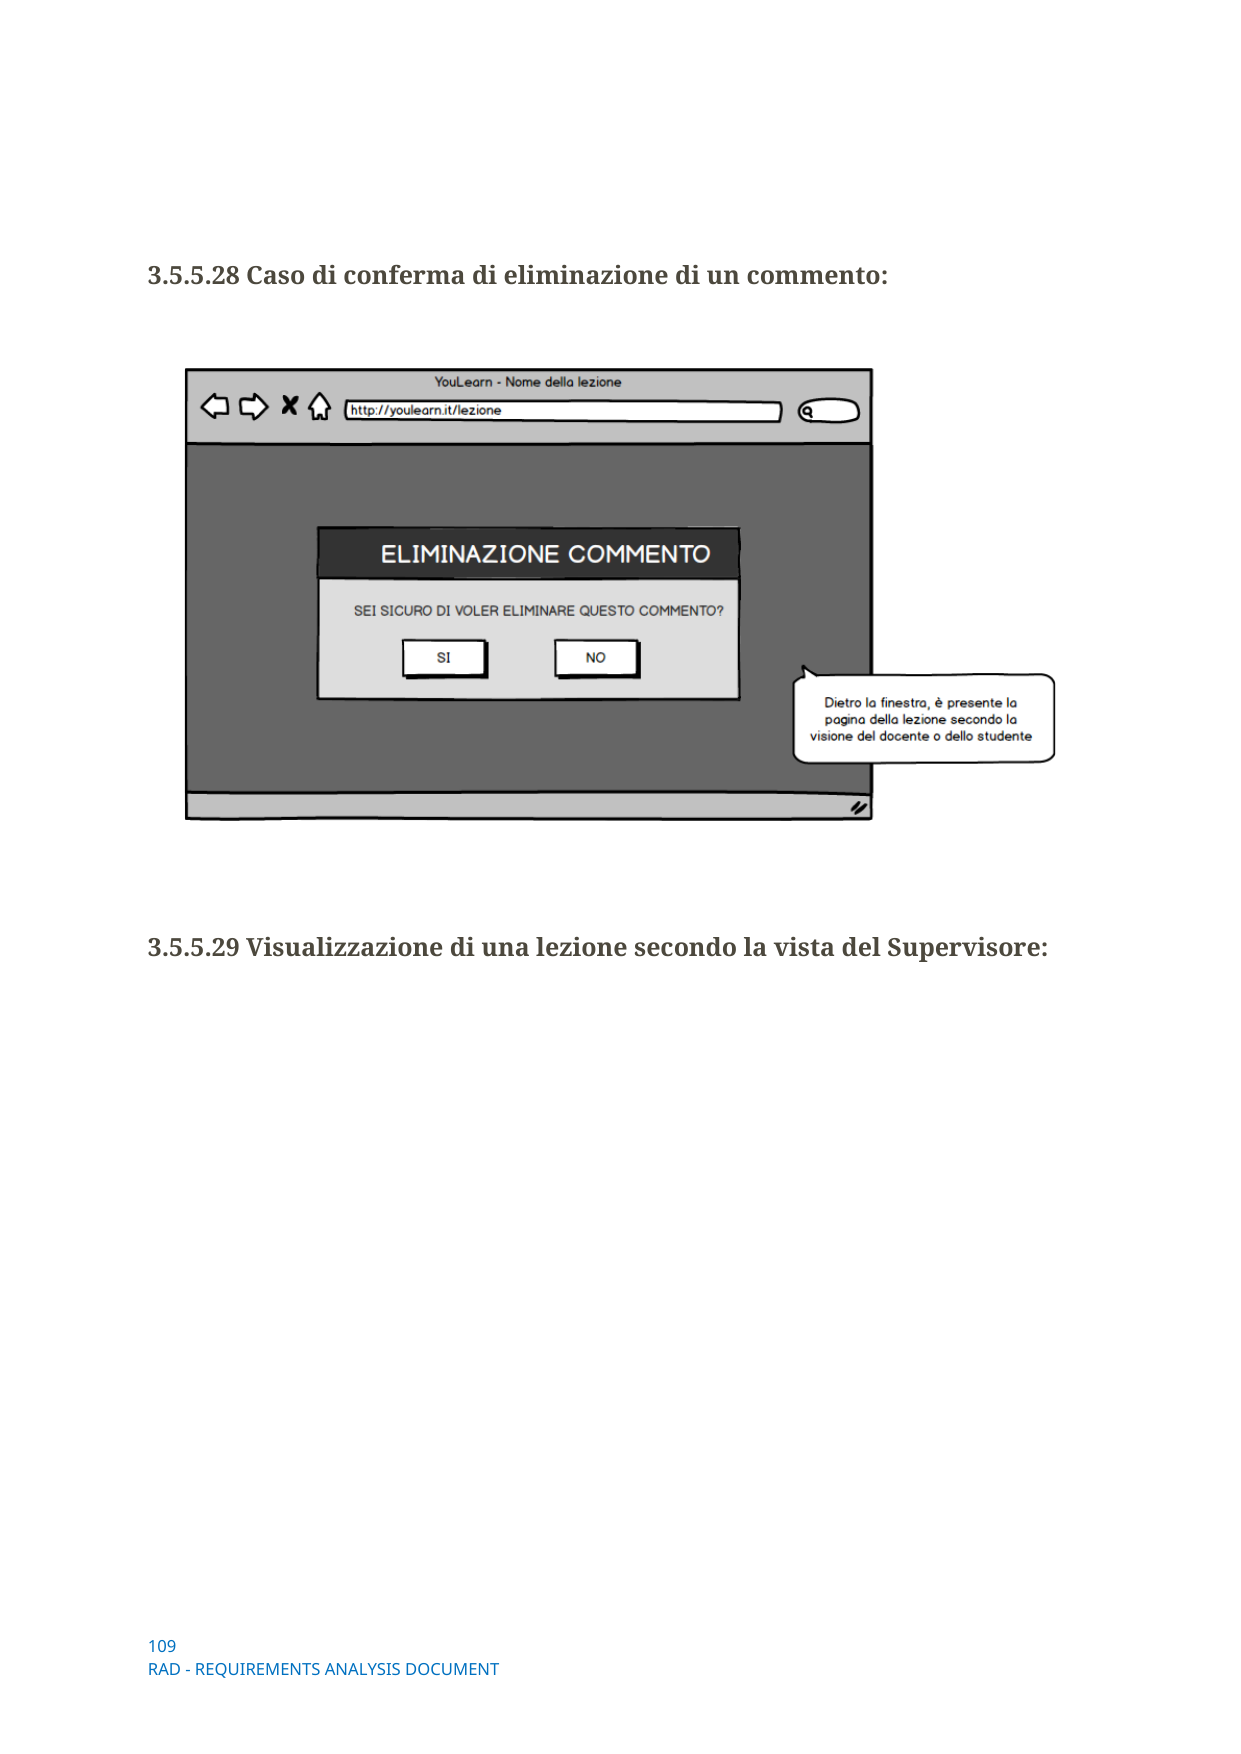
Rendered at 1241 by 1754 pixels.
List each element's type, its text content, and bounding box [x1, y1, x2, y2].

subtitle 3.5.5.29 Visualizzazione di una lezione secondo la vista del Supervisore: [148, 930, 1092, 964]
subtitle 3.5.5.28 Caso di conferma di eliminazione di un commento: [148, 257, 1092, 291]
picture [184, 368, 1056, 821]
